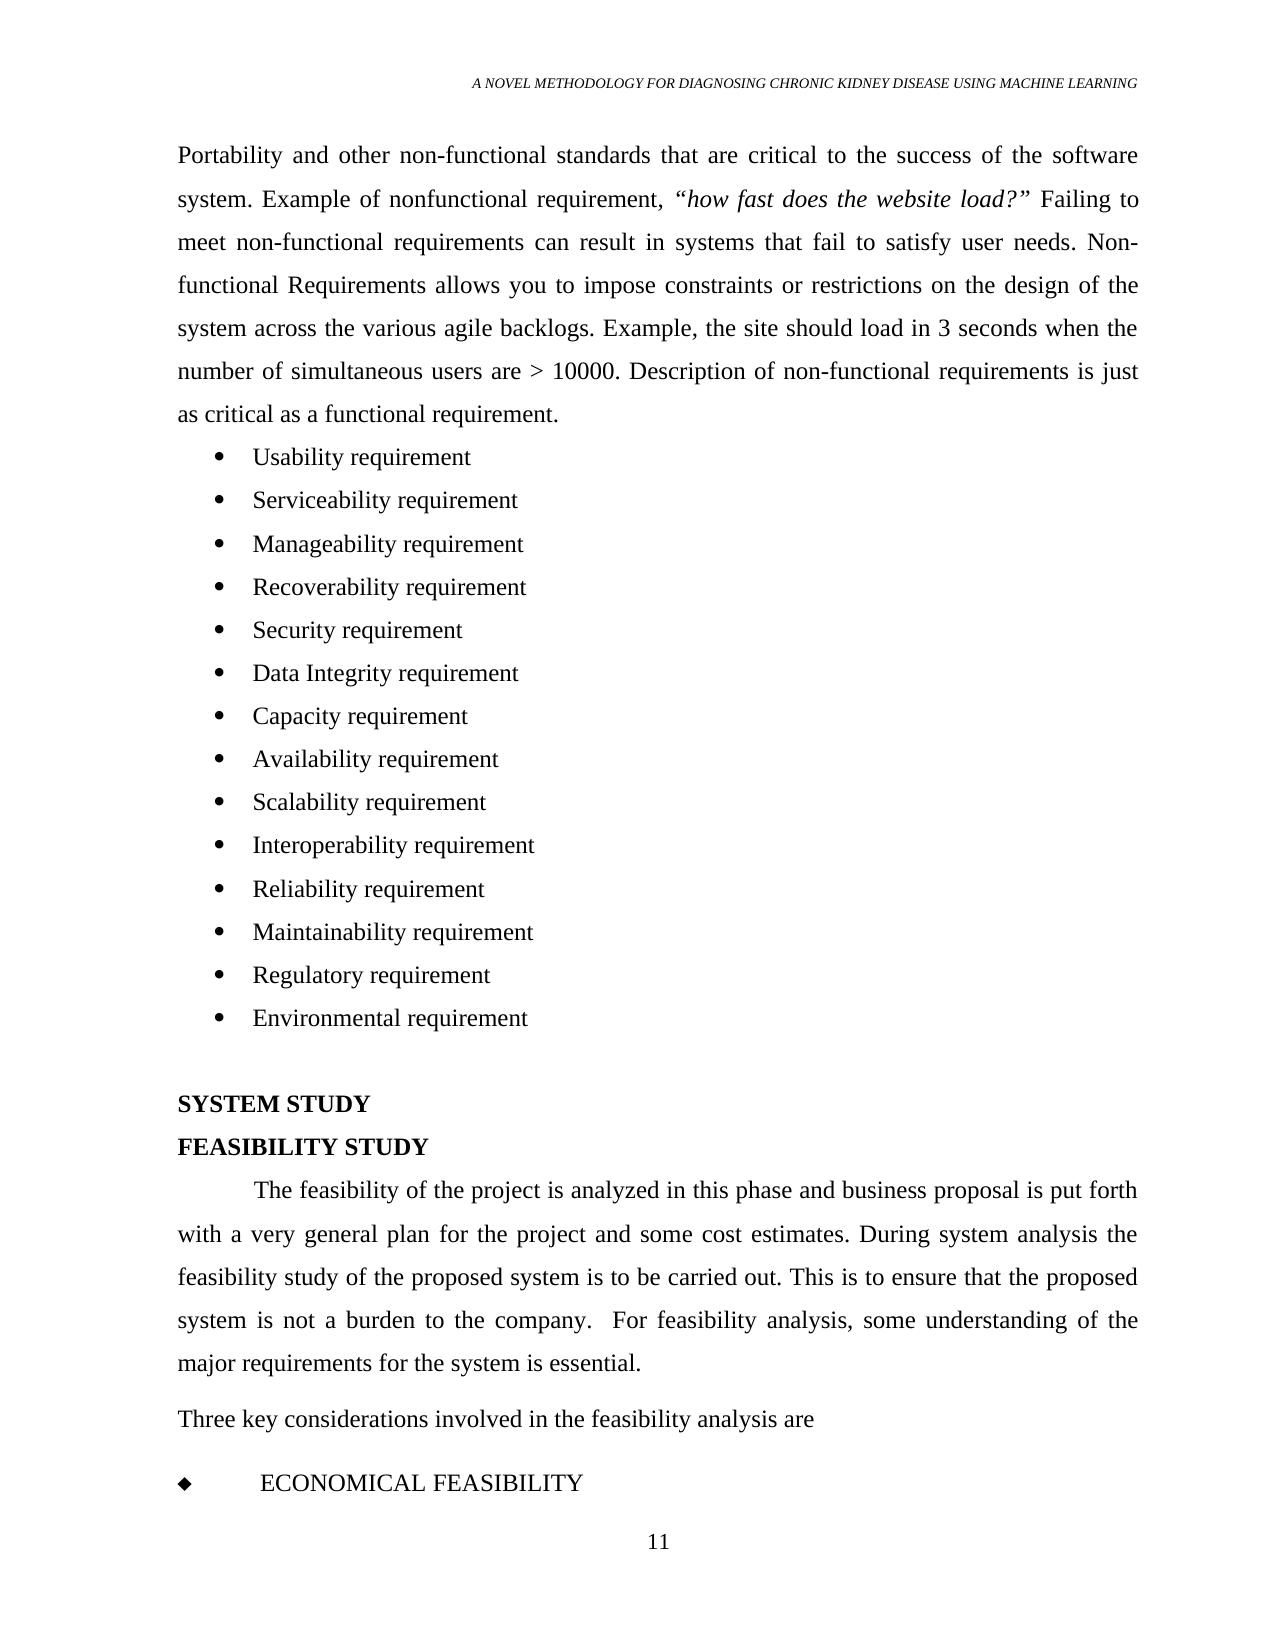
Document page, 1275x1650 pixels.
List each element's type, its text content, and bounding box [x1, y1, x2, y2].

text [177, 141, 1139, 428]
list Manageability requirement [215, 529, 1139, 557]
text Three key considerations involved in the feasibility analysis are [177, 1404, 1139, 1432]
list Interoperability requirement [215, 831, 1139, 859]
list Reliability requirement [215, 874, 1139, 902]
subtitle SYSTEM STUDY [177, 1089, 1139, 1118]
list Data Integrity requirement [215, 658, 1139, 687]
text The feasibility of the project is analyzed in this phase and business proposal is put forth with a very general plan for the project and some cost estimates. During system analysis the feasibility study of the proposed system is to be carried out. This is to ensure that the proposed system is not a burden to the company. For feasibility analysis, some understanding of the major requirements for the system is essential. [177, 1176, 1139, 1377]
subtitle FEASIBILITY STUDY [177, 1132, 1139, 1161]
list Maintainability requirement [215, 917, 1139, 946]
list Availability requirement [215, 744, 1139, 773]
list Scalability requirement [215, 787, 1139, 816]
list Environmental requirement [215, 1003, 1139, 1032]
list ECONOMICAL FEASIBILITY [177, 1468, 1139, 1496]
list Security requirement [215, 615, 1139, 644]
list Capacity requirement [215, 701, 1139, 730]
list Regulatory requirement [215, 960, 1139, 989]
list Recoverability requirement [215, 572, 1139, 601]
list Usability requirement [215, 442, 1139, 471]
list Serviceability requirement [215, 486, 1139, 514]
